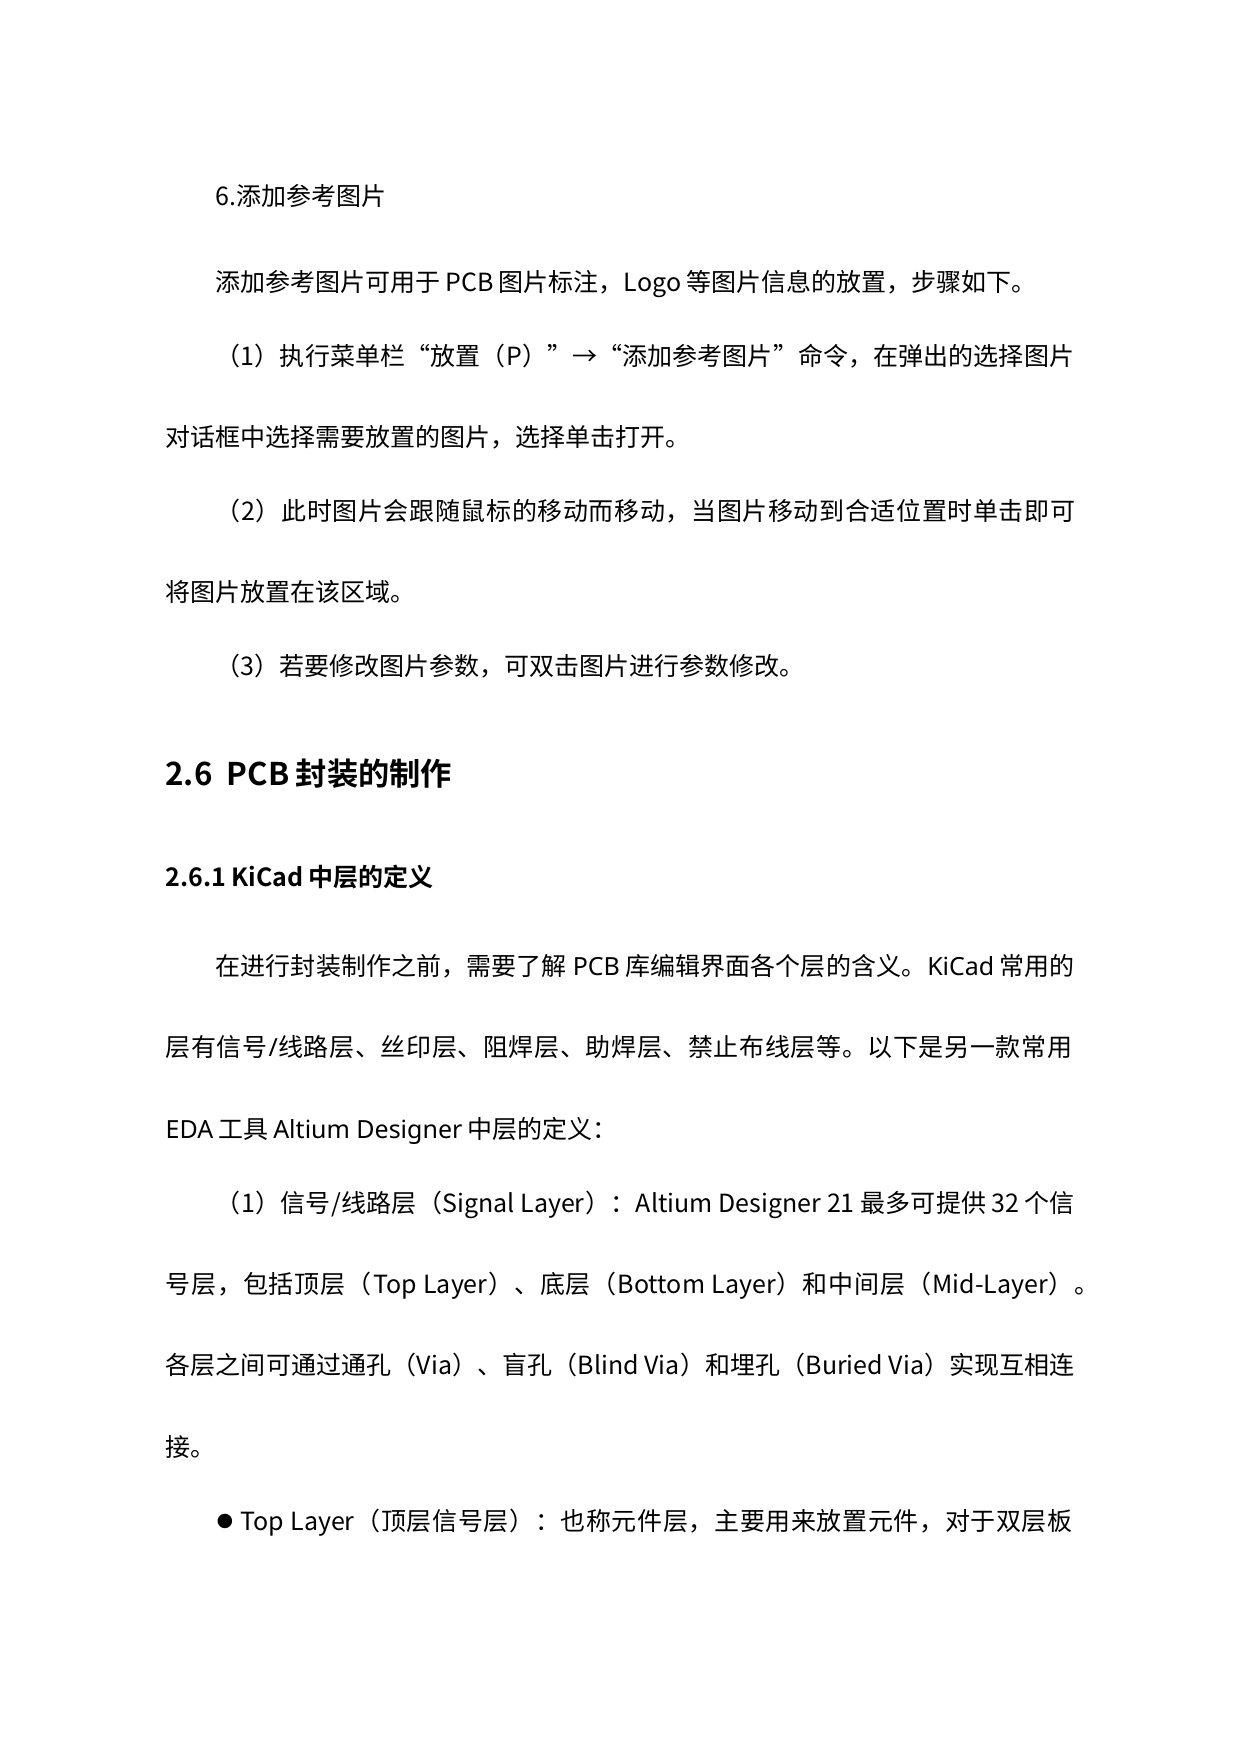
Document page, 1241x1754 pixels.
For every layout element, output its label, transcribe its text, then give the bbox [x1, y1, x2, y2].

text 添加参考图片可用于PCB图片标注，Logo等图片信息的放置，步骤如下。 [165, 248, 1075, 313]
subtitle 2.6.1 KiCad中层的定义 [165, 843, 1075, 908]
subtitle 2.6 PCB封装的制作 [165, 739, 1075, 804]
subtitle 6.添加参考图片 [165, 162, 1075, 227]
text （1）信号/线路层（Signal Layer）：Altium Designer 21最多可提供32个信号层，包括顶层（Top Layer）、底层（Bottom Layer）和中间层（Mid-Layer）。各层之间可通过通孔（Via）、盲孔（Blind Via）和埋孔（Buried Via）实现互相连接。 [165, 1169, 1075, 1478]
text （3）若要修改图片参数，可双击图片进行参数修改。 [165, 632, 1075, 697]
text （2）此时图片会跟随鼠标的移动而移动，当图片移动到合适位置时单击即可将图片放置在该区域。 [165, 477, 1075, 623]
text （1）执行菜单栏“放置（P）”→“添加参考图片”命令，在弹出的选择图片对话框中选择需要放置的图片，选择单击打开。 [165, 322, 1075, 468]
text 在进行封装制作之前，需要了解PCB库编辑界面各个层的含义。KiCad常用的层有信号/线路层、丝印层、阻焊层、助焊层、禁止布线层等。以下是另一款常用EDA工具Altium Designer中层的定义： [165, 932, 1075, 1160]
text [165, 1487, 1075, 1552]
